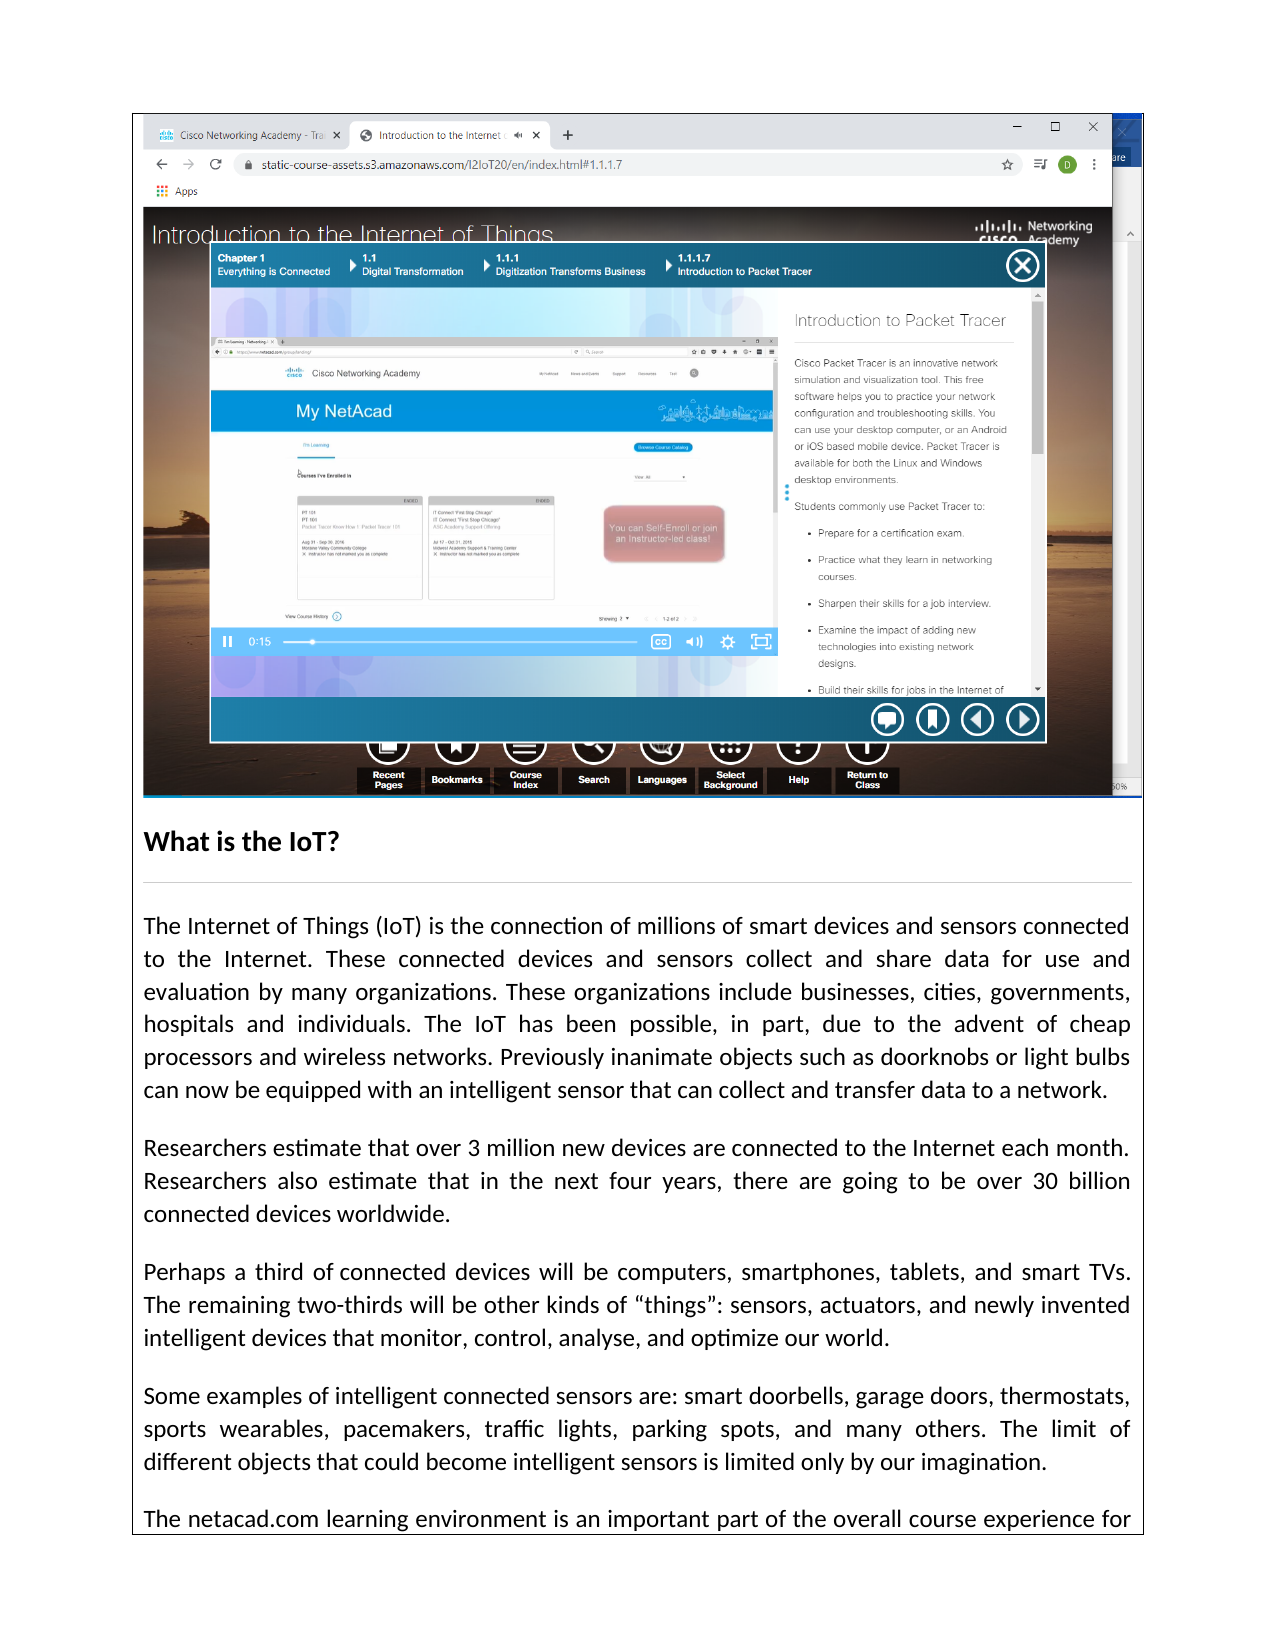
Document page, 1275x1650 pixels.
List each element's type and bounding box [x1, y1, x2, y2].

picture [143, 113, 1142, 798]
table_cell [133, 114, 1143, 1534]
